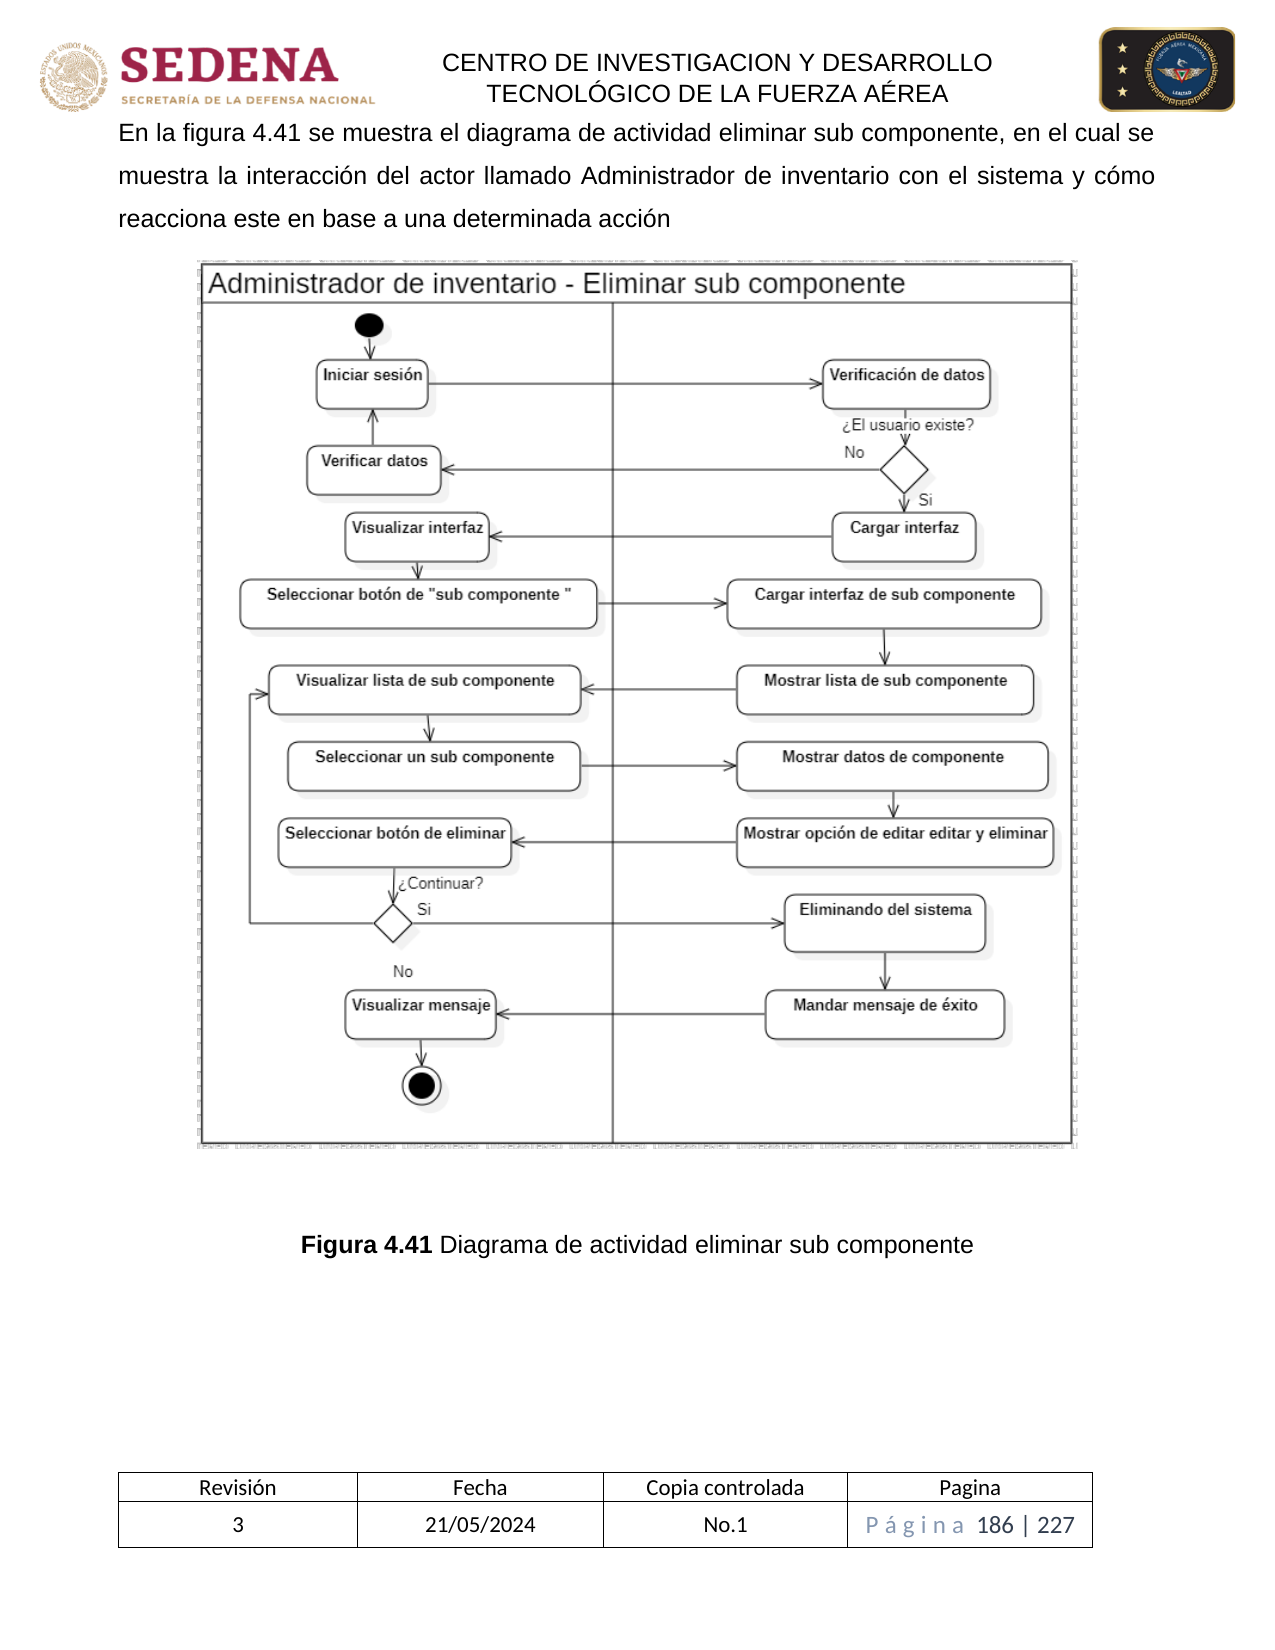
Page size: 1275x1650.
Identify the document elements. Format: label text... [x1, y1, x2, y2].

text En la figura 4.41 se muestra el diagrama de actividad eliminar sub componente, en el cual se muestra la interacción del actor llamado Administrador de inventario con el sistema y cómo reacciona este en base a una determinada acción [118, 118, 1157, 233]
picture [197, 260, 1078, 1149]
picture [39, 27, 1236, 112]
text Figura 4.41 Diagrama de actividad eliminar sub componente [118, 1230, 1157, 1259]
